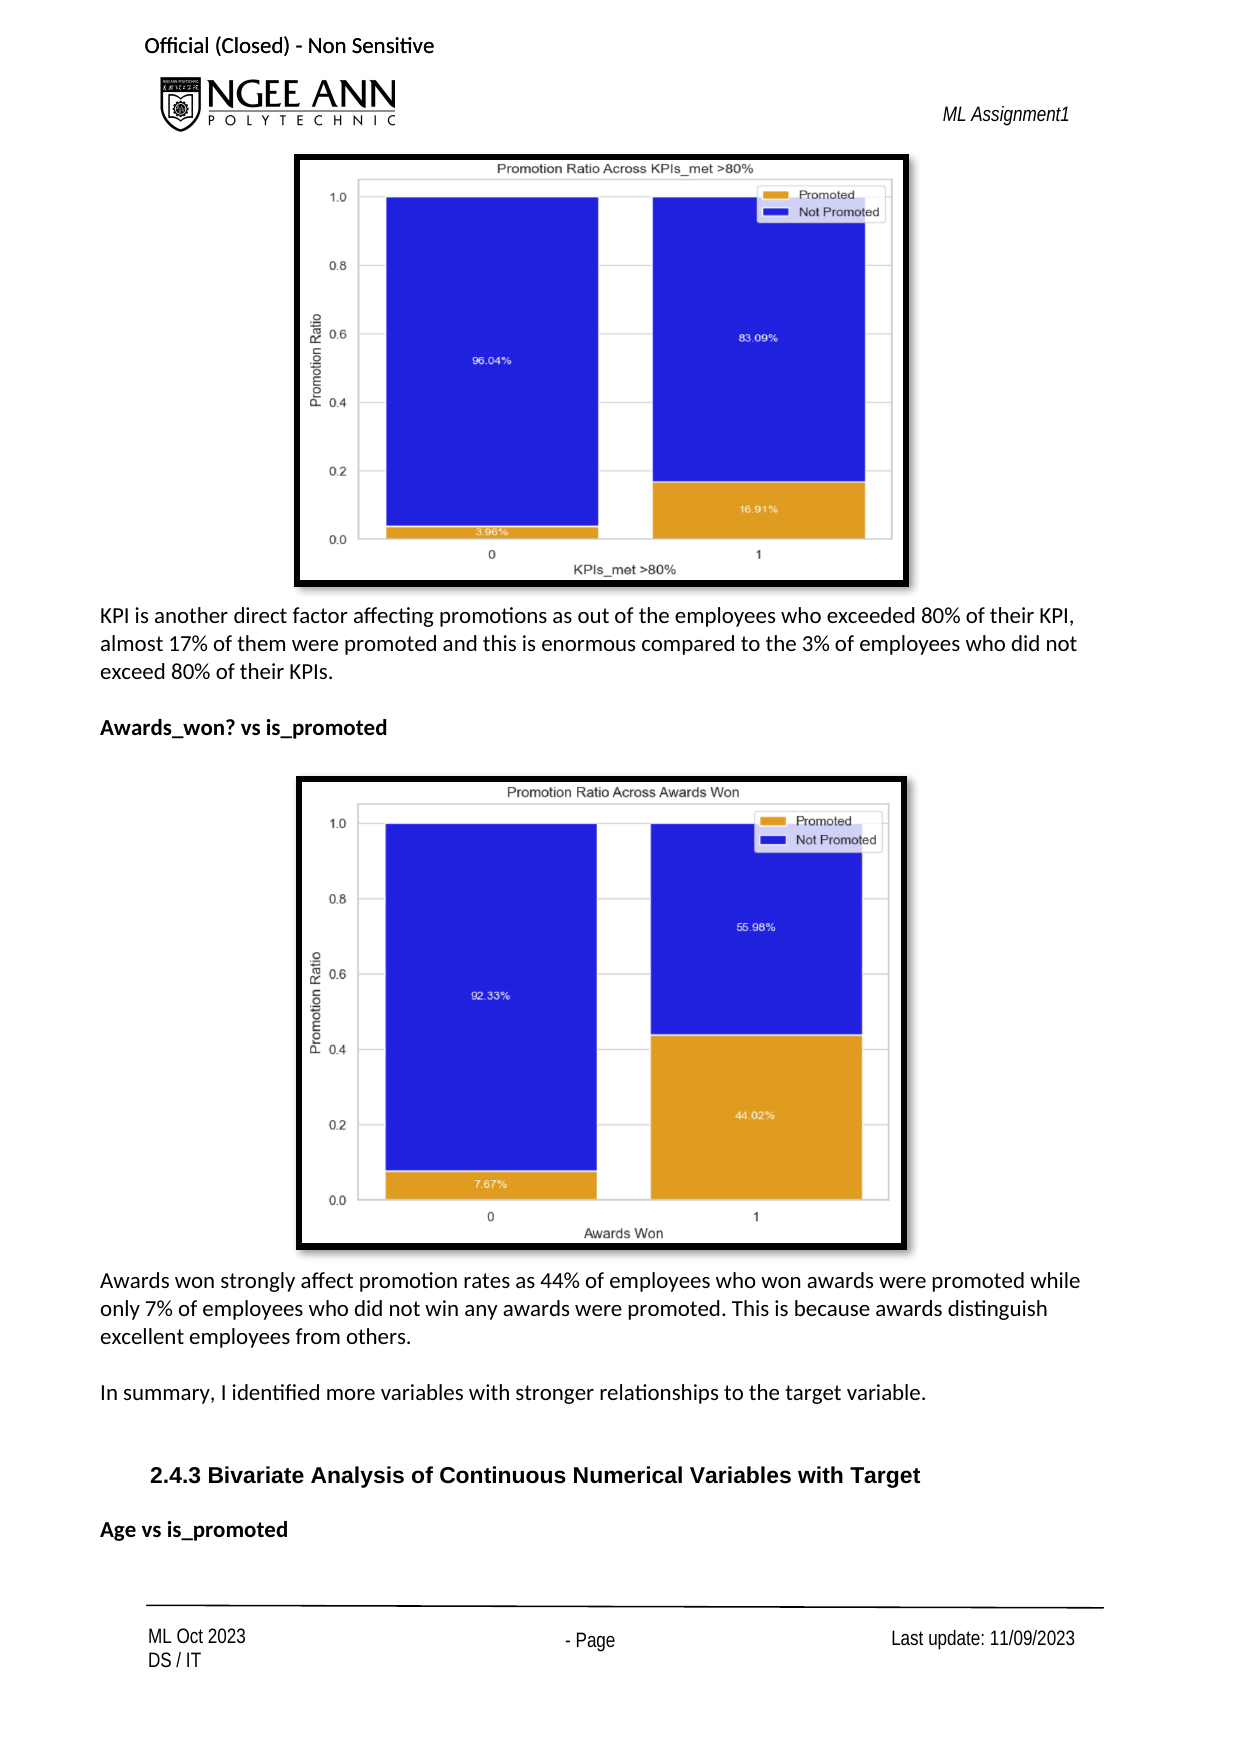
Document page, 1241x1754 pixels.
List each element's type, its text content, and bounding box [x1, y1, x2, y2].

text In summary, I identified more variables with stronger relationships to the target variable. [100, 1378, 1113, 1406]
text Awards won strongly affect promotion rates as 44% of employees who won awards were promoted while only 7% of employees who did not win any awards were promoted. This is because awards distinguish excellent employees from others. [100, 1266, 1113, 1350]
text KPI is another direct factor affecting promotions as out of the employees who exceeded 80% of their KPI, almost 17% of them were promoted and this is enormous compared to the 3% of employees who did not exceed 80% of their KPIs. [100, 601, 1113, 685]
text Age vs is_promoted [100, 1515, 1113, 1543]
picture [300, 160, 903, 580]
picture [302, 782, 901, 1243]
picture [160, 77, 395, 132]
subtitle 2.4.3 Bivariate Analysis of Continuous Numerical Variables with Target [150, 1462, 1113, 1489]
text Awards_won? vs is_promoted [100, 713, 1113, 741]
